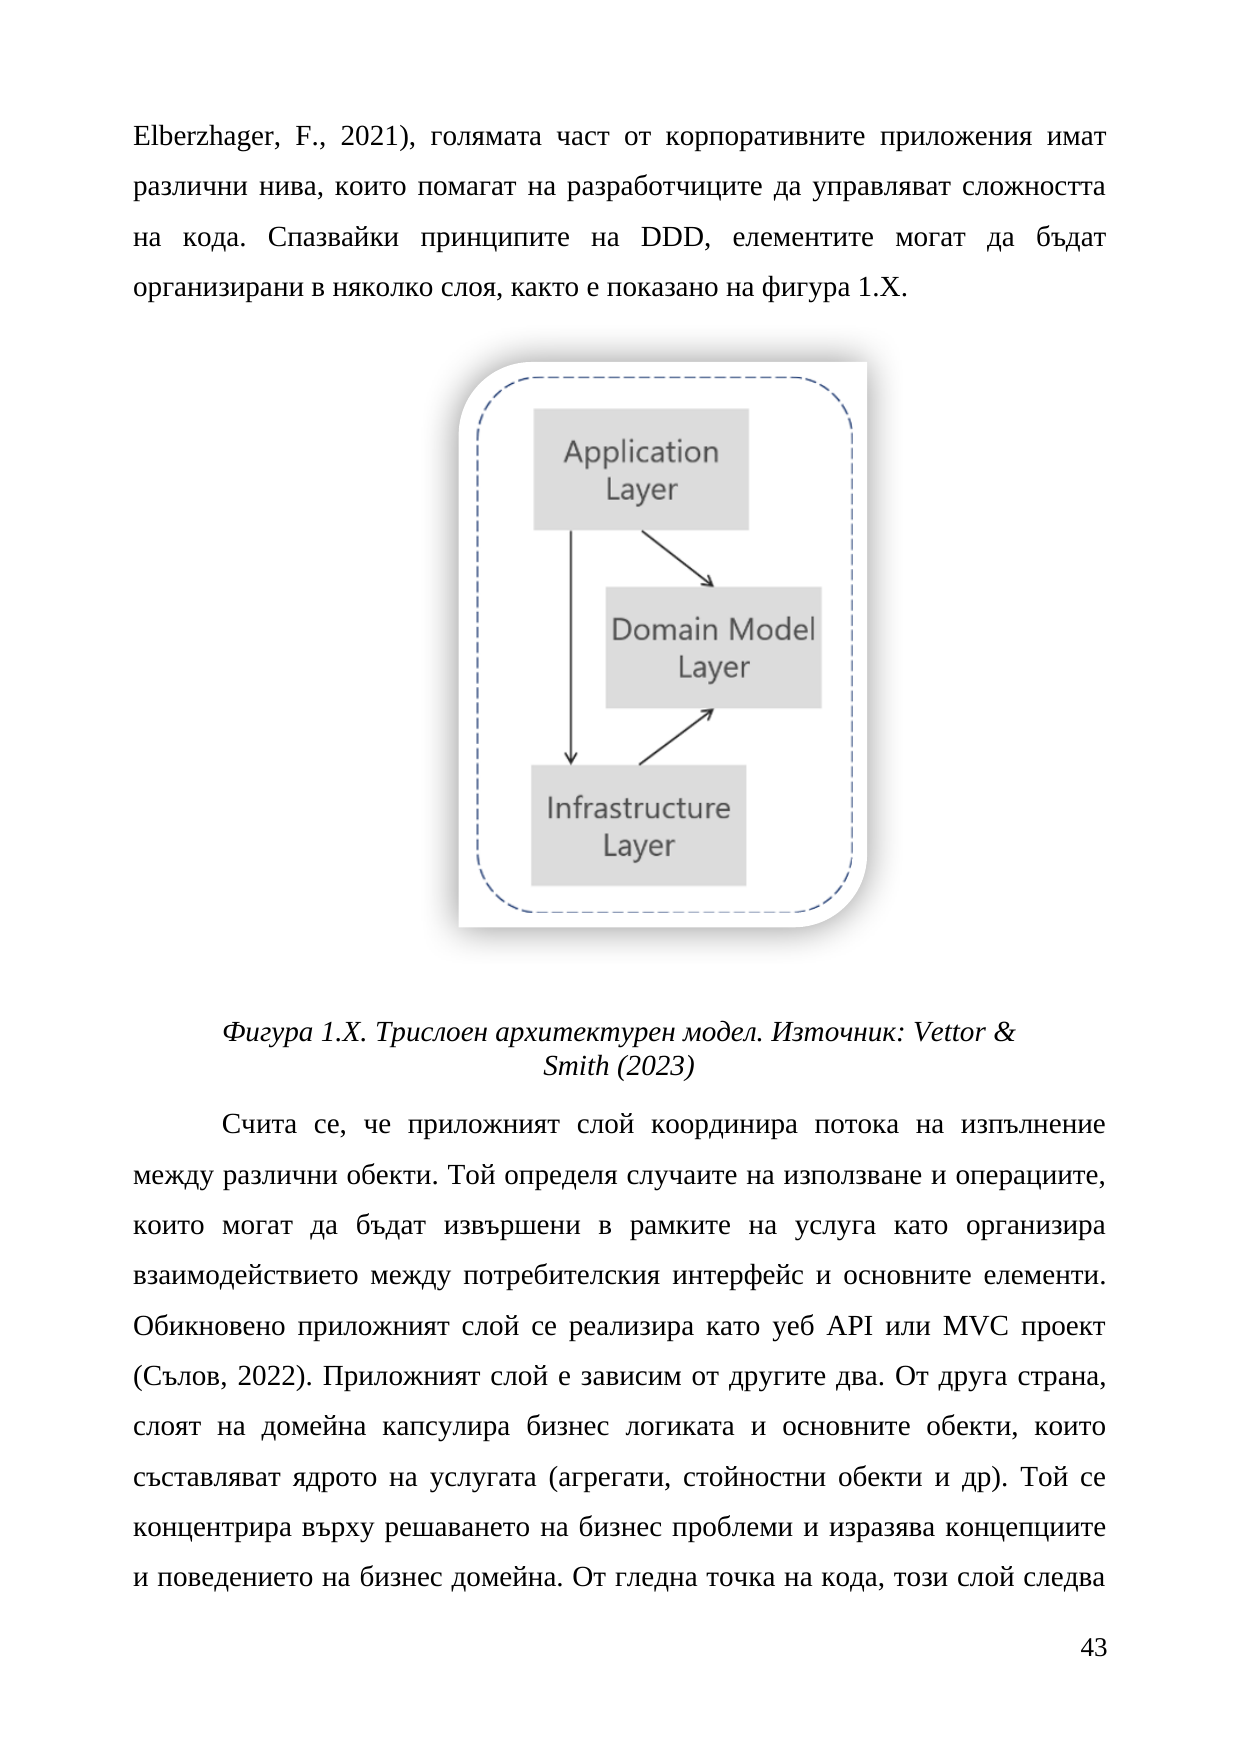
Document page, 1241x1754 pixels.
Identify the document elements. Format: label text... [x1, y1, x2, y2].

picture [474, 377, 852, 912]
title Фигура 1.Х. Трислоен архитектурен модел. Източник: Vettor & Smith (2023) [192, 1014, 1048, 1082]
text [133, 118, 1107, 303]
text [133, 1107, 1107, 1593]
